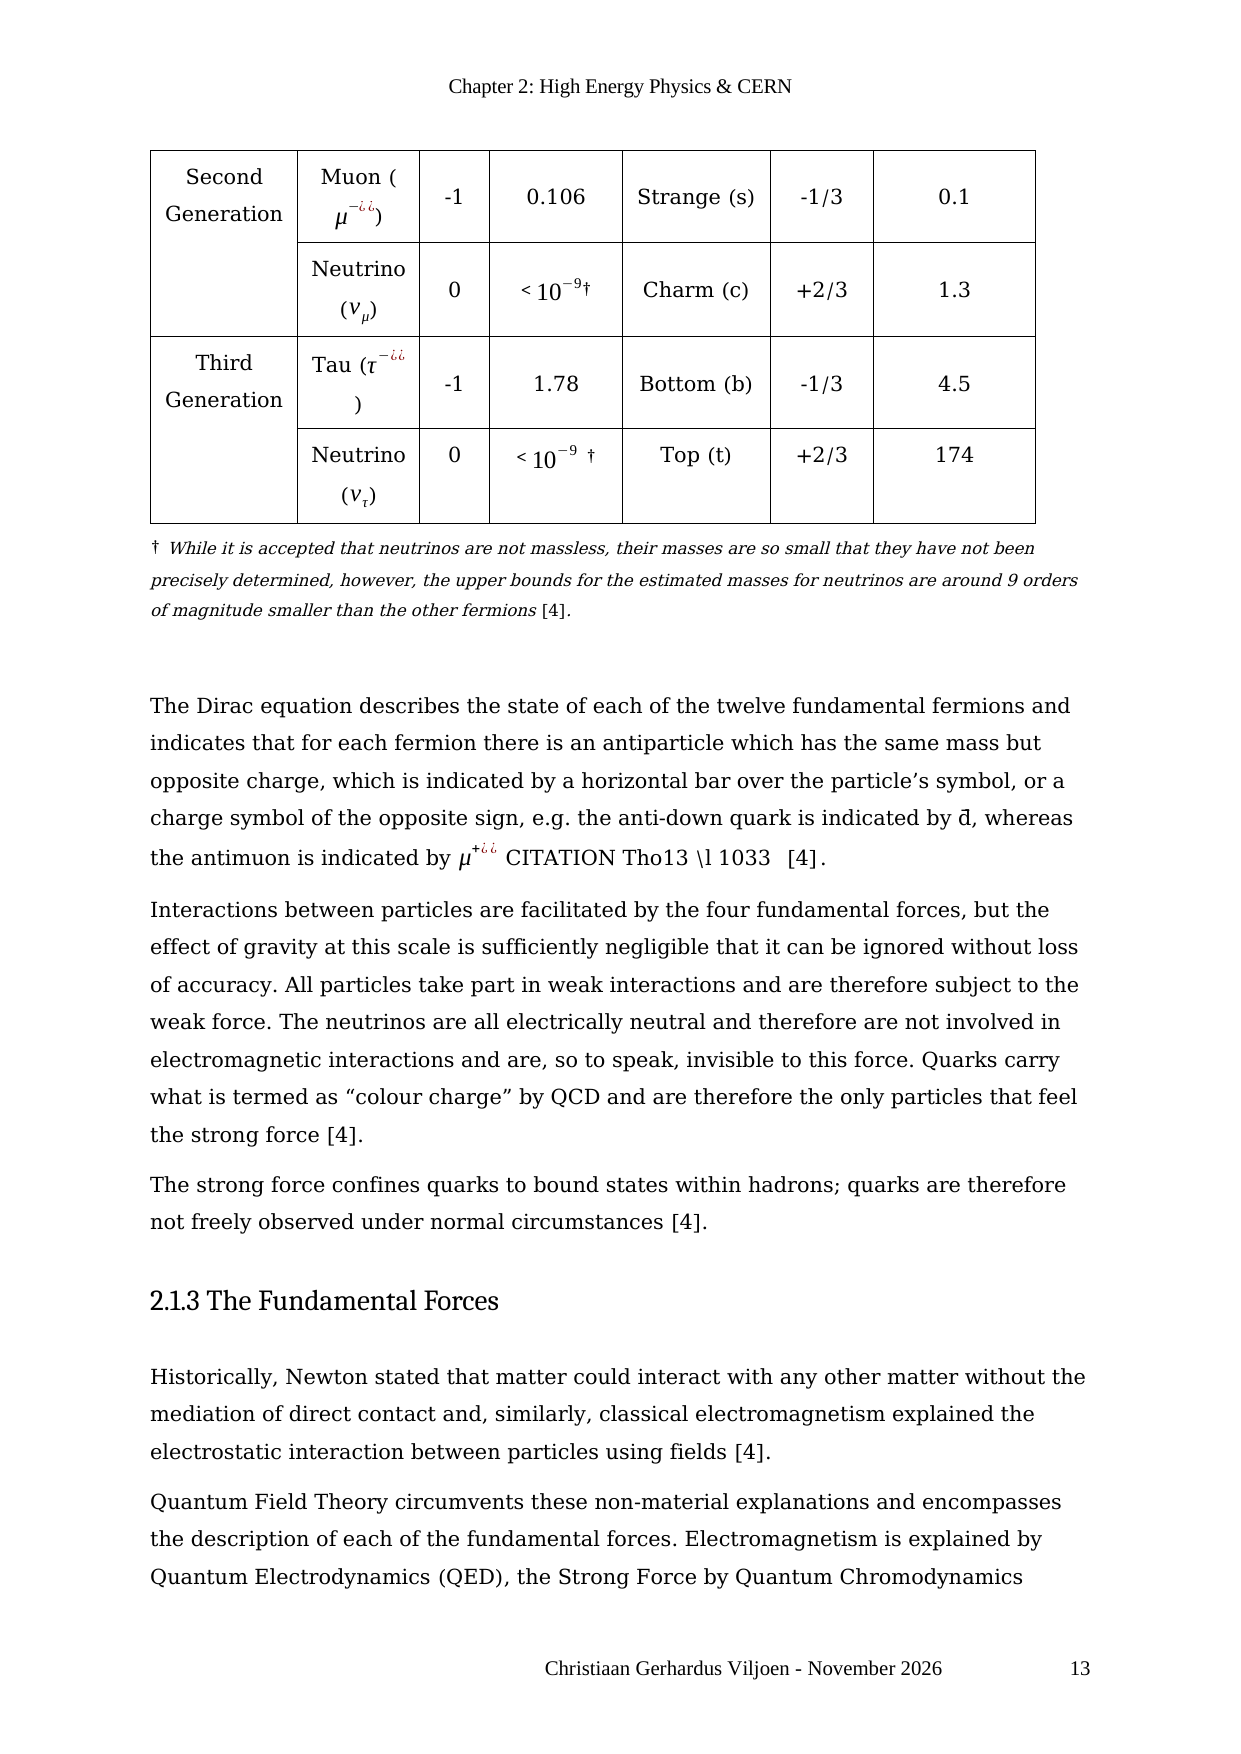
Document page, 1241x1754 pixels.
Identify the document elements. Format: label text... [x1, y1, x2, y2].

table_cell -1/3 [771, 151, 873, 242]
table_cell +2/3 [771, 243, 873, 336]
table_cell 0 [420, 429, 489, 522]
table_cell 1.78 [490, 337, 622, 428]
table_cell Muon () [298, 151, 419, 242]
table_cell Bottom (b) [623, 337, 770, 428]
table_cell Strange (s) [623, 151, 770, 242]
table_cell -1 [420, 151, 489, 242]
text The Dirac equation describes the state of each of the twelve fundamental fermions and indicates that for each fermion there is an antiparticle which has the same mass but opposite charge, which is indicated by a horizontal bar over the particle’s symbol, or a charge symbol of the opposite sign, e.g. the anti-down quark is indicated by d̅, whereas the antimuon is indicated by . [150, 692, 1090, 871]
text The strong force confines quarks to bound states within hadrons; quarks are therefore not freely observed under normal circumstances. [150, 1171, 1090, 1234]
table_cell 174 [874, 429, 1035, 522]
table_cell Charm (c) [623, 243, 770, 336]
table_cell -1/3 [771, 337, 873, 428]
table_cell Top (t) [623, 429, 770, 522]
table_cell -1 [420, 337, 489, 428]
table_cell Neutrino () [298, 243, 419, 336]
table_cell < † [490, 429, 622, 522]
text Historically, Newton stated that matter could interact with any other matter without the mediation of direct contact and, similarly, classical electromagnetism explained the electrostatic interaction between particles using fields. [150, 1363, 1090, 1463]
table_cell Tau () [298, 337, 419, 428]
table_cell Second Generation [151, 151, 297, 336]
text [150, 1488, 1090, 1588]
table_cell 0.1 [874, 151, 1035, 242]
table_cell 4.5 [874, 337, 1035, 428]
table_cell 0.106 [490, 151, 622, 242]
table_cell +2/3 [771, 429, 873, 522]
text Interactions between particles are facilitated by the four fundamental forces, but the effect of gravity at this scale is sufficiently negligible that it can be ignored without loss of accuracy. All particles take part in weak interactions and are therefore subject to the weak force. The neutrinos are all electrically neutral and therefore are not involved in electromagnetic interactions and are, so to speak, invisible to this force. Quarks carry what is termed as “colour charge” by QCD and are therefore the only particles that feel the strong force. [150, 896, 1090, 1146]
subtitle The Fundamental Forces [150, 1284, 1090, 1317]
table_cell 1.3 [874, 243, 1035, 336]
table_cell Third Generation [151, 337, 297, 522]
table_cell < † [490, 243, 622, 336]
table_cell Neutrino () [298, 429, 419, 522]
text † While it is accepted that neutrinos are not massless, their masses are so small that they have not been precisely determined, however, the upper bounds for the estimated masses for neutrinos are around 9 orders of magnitude smaller than the other fermions . [150, 536, 1090, 620]
table_cell 0 [420, 243, 489, 336]
